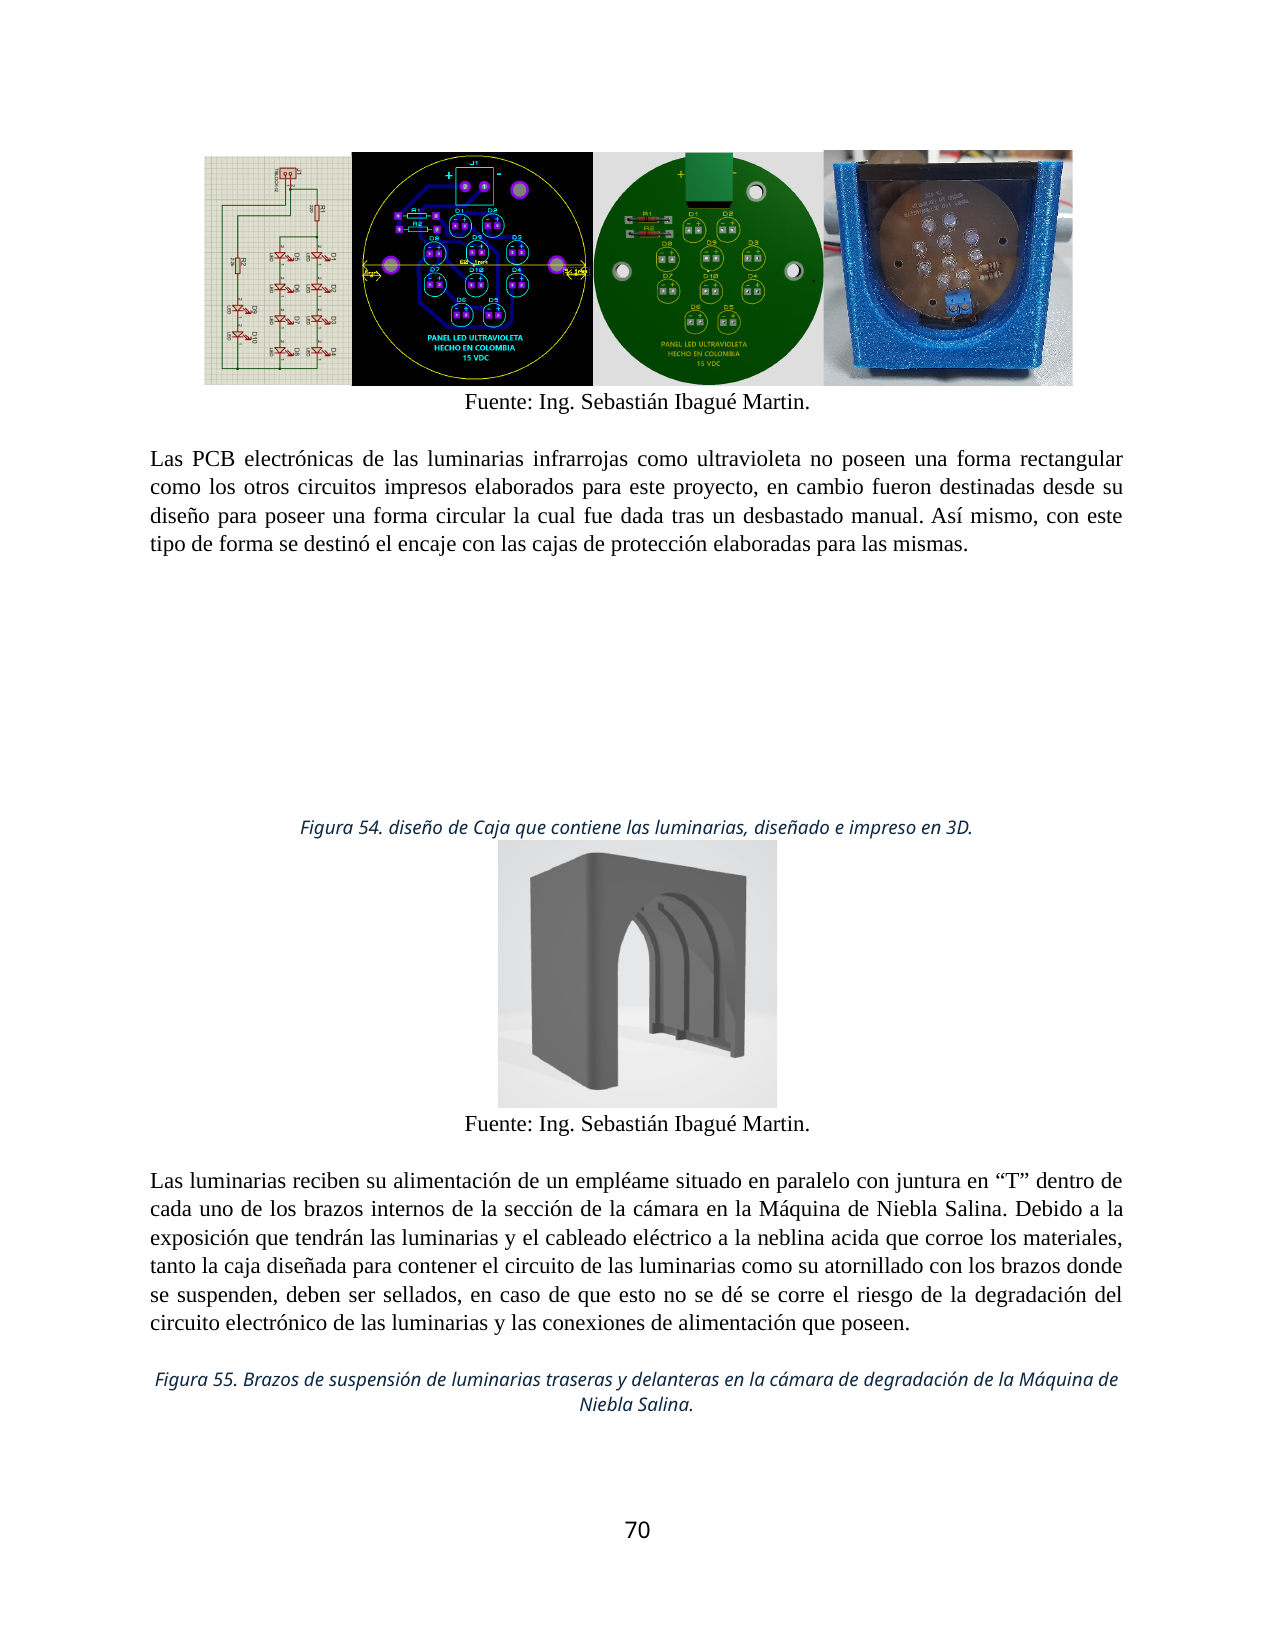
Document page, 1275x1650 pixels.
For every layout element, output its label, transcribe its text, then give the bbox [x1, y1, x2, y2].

picture [205, 150, 1073, 386]
text Figura 54. diseño de Caja que contiene las luminarias, diseñado e impreso en 3D. [150, 814, 1125, 840]
text Figura 55. Brazos de suspensión de luminarias traseras y delanteras en la cámara de degradación de la Máquina de Niebla Salina. [150, 1366, 1125, 1417]
text Fuente: Ing. Sebastián Ibagué Martin. [150, 388, 1125, 414]
picture [497, 840, 778, 1108]
text Las luminarias reciben su alimentación de un empléame situado en paralelo con juntura en “T” dentro de cada uno de los brazos internos de la sección de la cámara en la Máquina de Niebla Salina. Debido a la exposición que tendrán las luminarias y el cableado eléctrico a la neblina acida que corroe los materiales, tanto la caja diseñada para contener el circuito de las luminarias como su atornillado con los brazos donde se suspenden, deben ser sellados, en caso de que esto no se dé se corre el riesgo de la degradación del circuito electrónico de las luminarias y las conexiones de alimentación que poseen. [150, 1167, 1125, 1336]
text Las PCB electrónicas de las luminarias infrarrojas como ultravioleta no poseen una forma rectangular como los otros circuitos impresos elaborados para este proyecto, en cambio fueron destinadas desde su diseño para poseer una forma circular la cual fue dada tras un desbastado manual. Así mismo, con este tipo de forma se destinó el encaje con las cajas de protección elaboradas para las mismas. [150, 445, 1125, 556]
text Fuente: Ing. Sebastián Ibagué Martin. [150, 1110, 1125, 1137]
